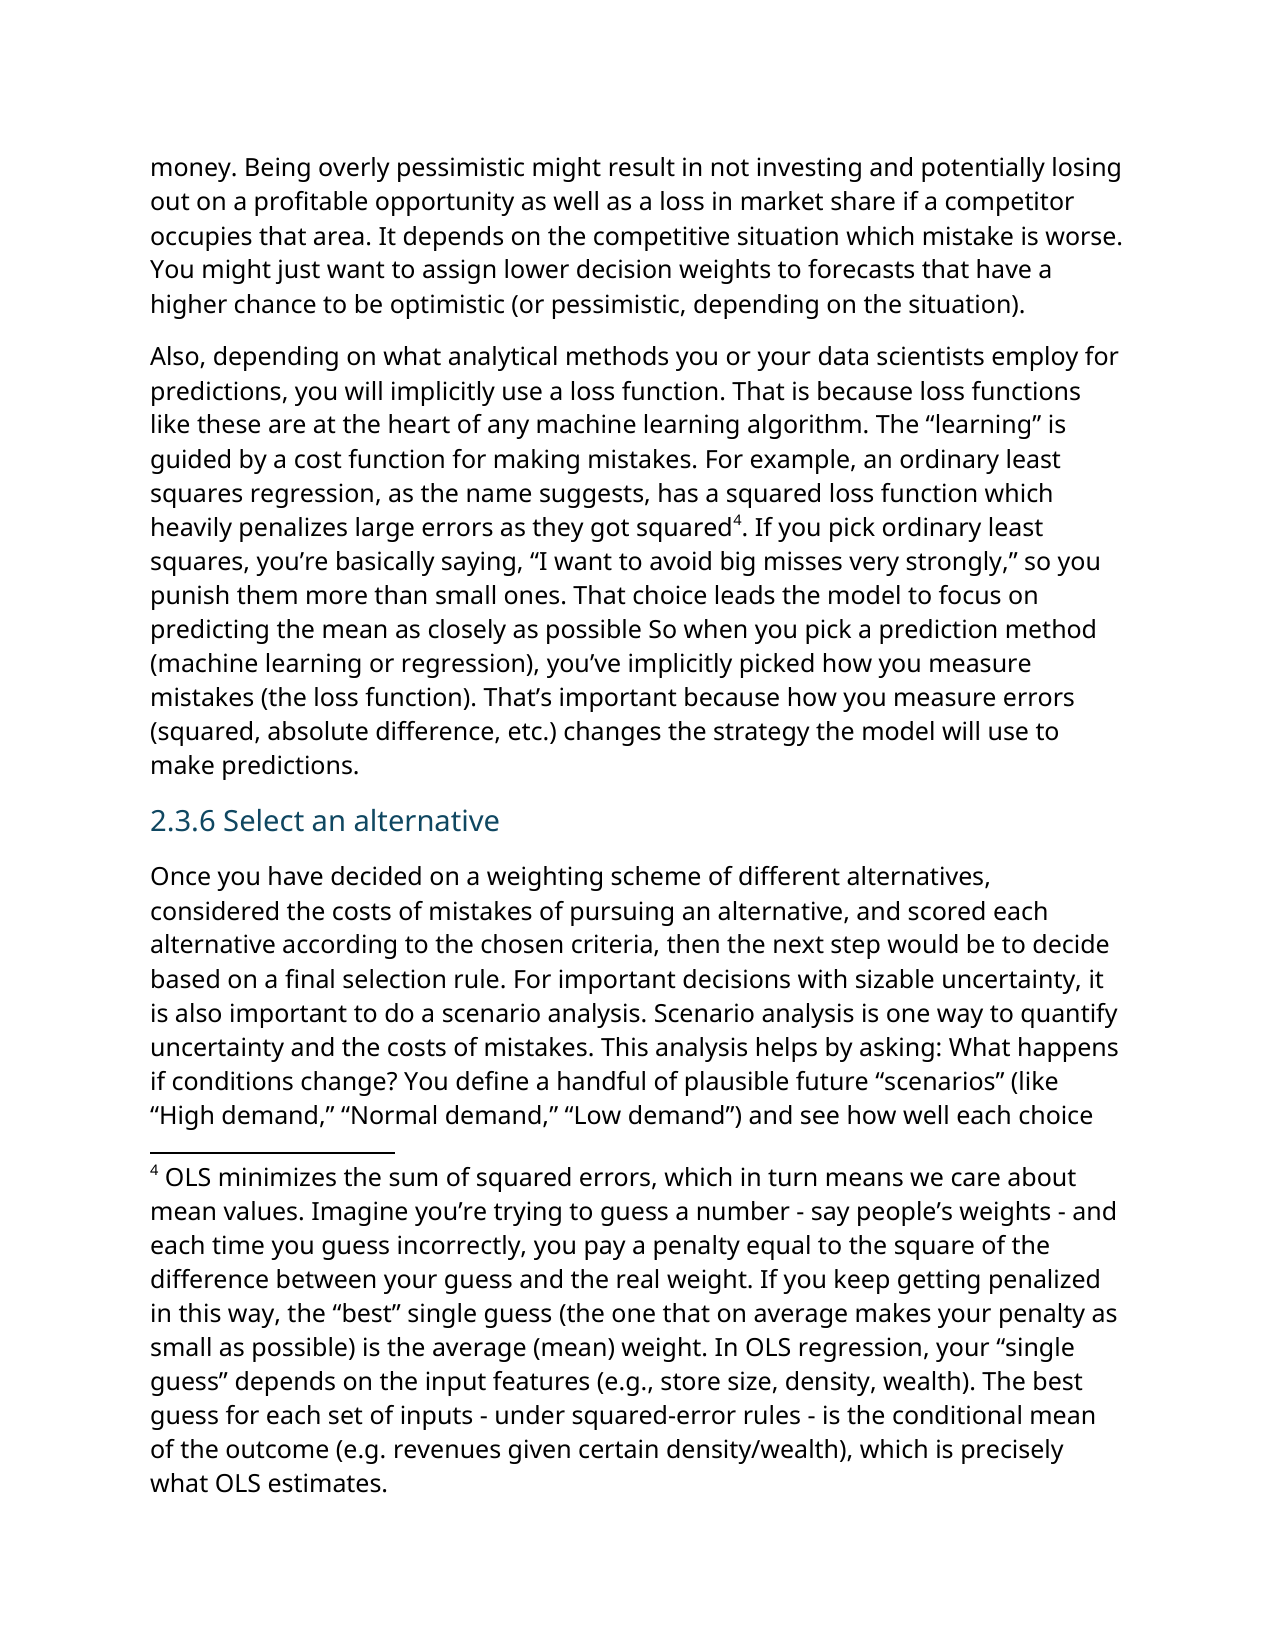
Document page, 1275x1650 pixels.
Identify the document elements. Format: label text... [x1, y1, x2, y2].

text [150, 150, 1125, 320]
text Once you have decided on a weighting scheme of different alternatives, considered the costs of mistakes of pursuing an alternative, and scored each alternative according to the chosen criteria, then the next step would be to decide based on a final selection rule. For important decisions with sizable uncertainty, it is also important to do a scenario analysis. Scenario analysis is one way to quantify uncertainty and the costs of mistakes. This analysis helps by asking: What happens if conditions change? You define a handful of plausible future “scenarios” (like “High demand,” “Normal demand,” “Low demand”) and see how well each choice performs in each scenario. In such situations, a common way to deal with the sizable uncertainty inherent in any forecast is to see how robust your alternative performs in the worst scenario. Two common rules that deal differently with uncertainty as expressed in scenarios are: [150, 859, 1125, 1132]
subtitle 2.3.6 Select an alternative [150, 801, 1125, 840]
text Also, depending on what analytical methods you or your data scientists employ for predictions, you will implicitly use a loss function. That is because loss functions like these are at the heart of any machine learning algorithm. The “learning” is guided by a cost function for making mistakes. For example, an ordinary least squares regression, as the name suggests, has a squared loss function which heavily penalizes large errors as they got squared. If you pick ordinary least squares, you’re basically saying, “I want to avoid big misses very strongly,” so you punish them more than small ones. That choice leads the model to focus on predicting the mean as closely as possible So when you pick a prediction method (machine learning or regression), you’ve implicitly picked how you measure mistakes (the loss function). That’s important because how you measure errors (squared, absolute difference, etc.) changes the strategy the model will use to make predictions. [150, 339, 1125, 782]
